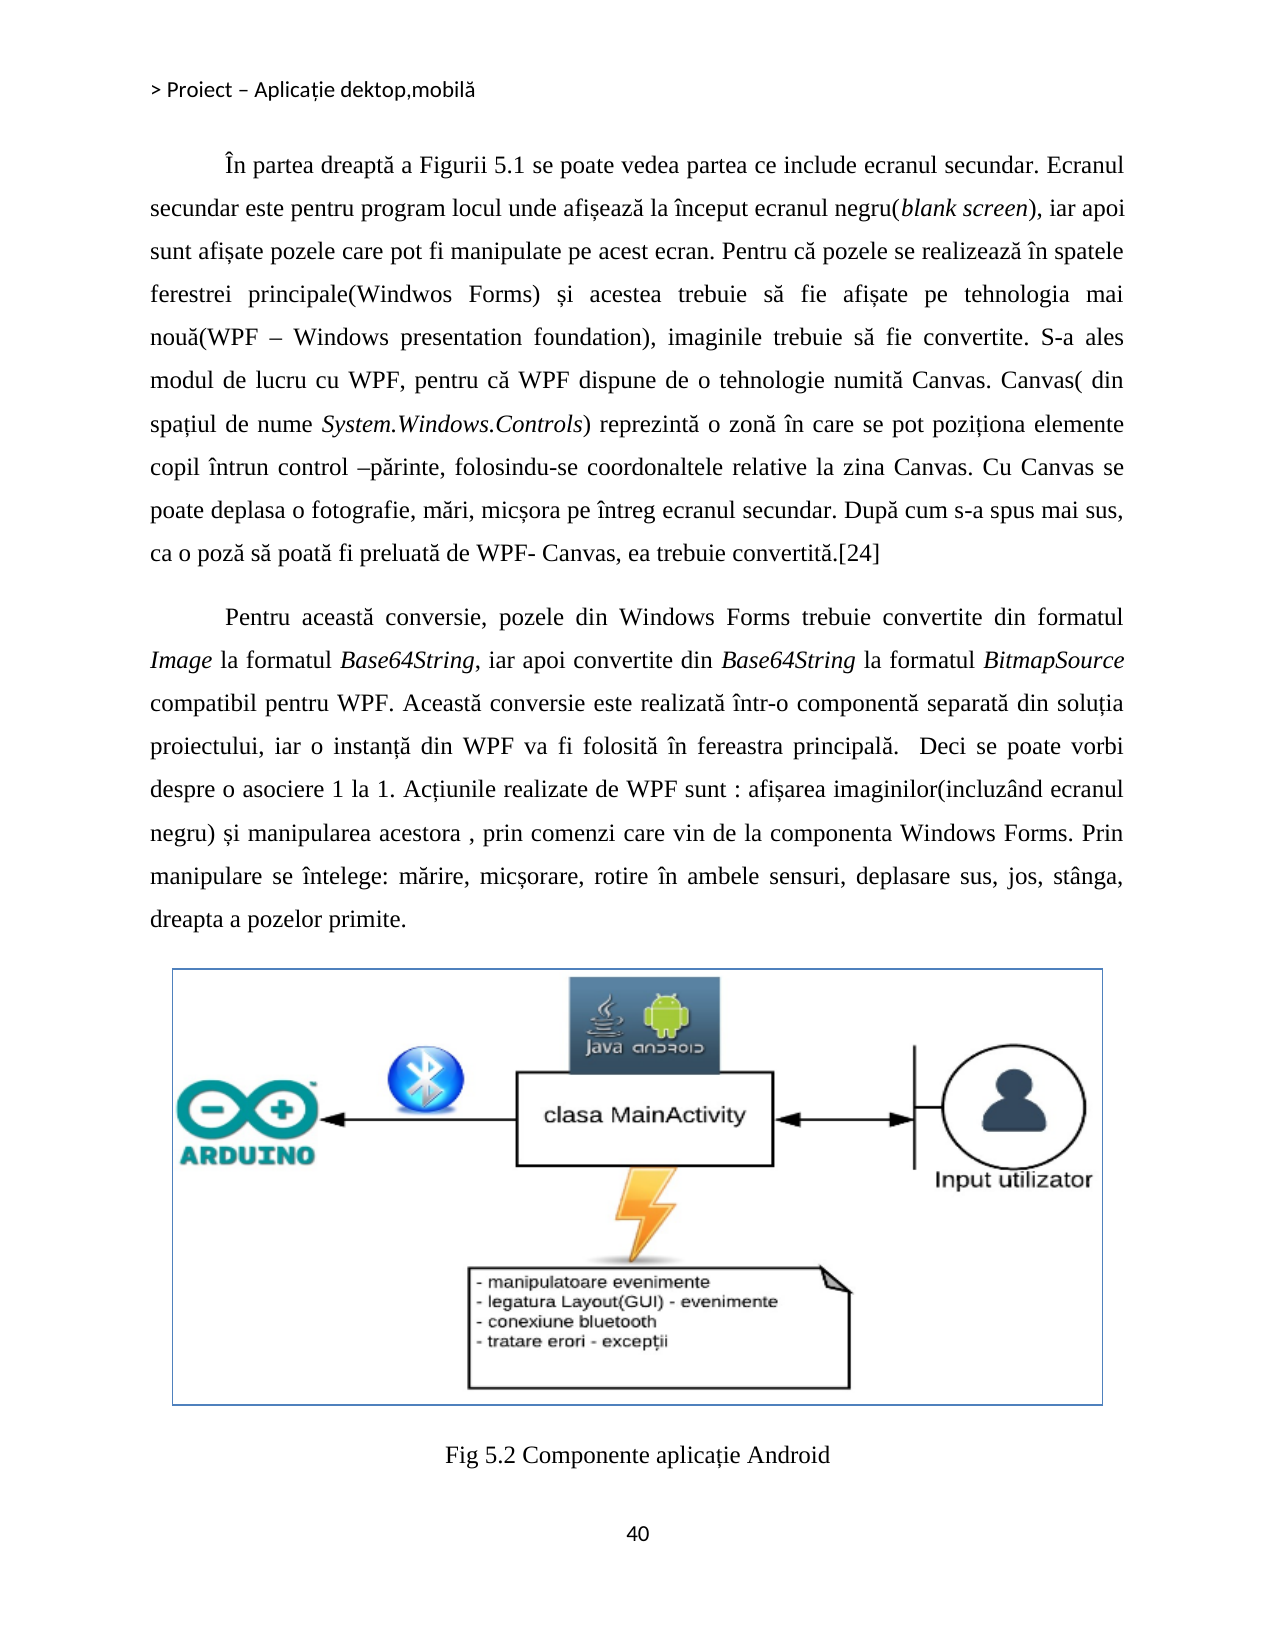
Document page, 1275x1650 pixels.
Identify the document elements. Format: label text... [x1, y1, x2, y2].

text Fig 5.2 Componente aplicație Android [150, 1441, 1125, 1469]
text În partea dreaptă a Figurii 5.1 se poate vedea partea ce include ecranul secundar. Ecranul secundar este pentru program locul unde afișează la început ecranul negru(blank screen), iar apoi sunt afișate pozele care pot fi manipulate pe acest ecran. Pentru că pozele se realizează în spatele ferestrei principale(Windwos Forms) și acestea trebuie să fie afișate pe tehnologia mai nouă(WPF – Windows presentation foundation), imaginile trebuie să fie convertite. S-a ales modul de lucru cu WPF, pentru că WPF dispune de o tehnologie numită Canvas. Canvas( din spațiul de nume System.Windows.Controls) reprezintă o zonă în care se pot poziționa elemente copil întrun control –părinte, folosindu-se coordonaltele relative la zina Canvas. Cu Canvas se poate deplasa o fotografie, mări, micșora pe întreg ecranul secundar. După cum s-a spus mai sus, ca o poză să poată fi preluată de WPF- Canvas, ea trebuie convertită.[24] [150, 150, 1125, 567]
text Pentru această conversie, pozele din Windows Forms trebuie convertite din formatul Image la formatul Base64String, iar apoi convertite din Base64String la formatul BitmapSource compatibil pentru WPF. Această conversie este realizată într-o componentă separată din soluția proiectului, iar o instanță din WPF va fi folosită în fereastra principală. Deci se poate vorbi despre o asociere 1 la 1. Acțiunile realizate de WPF sunt : afișarea imaginilor(incluzând ecranul negru) și manipularea acestora , prin comenzi care vin de la componenta Windows Forms. Prin manipulare se întelege: mărire, micșorare, rotire în ambele sensuri, deplasare sus, jos, stânga, dreapta a pozelor primite. [150, 602, 1125, 933]
picture [173, 970, 1102, 1404]
